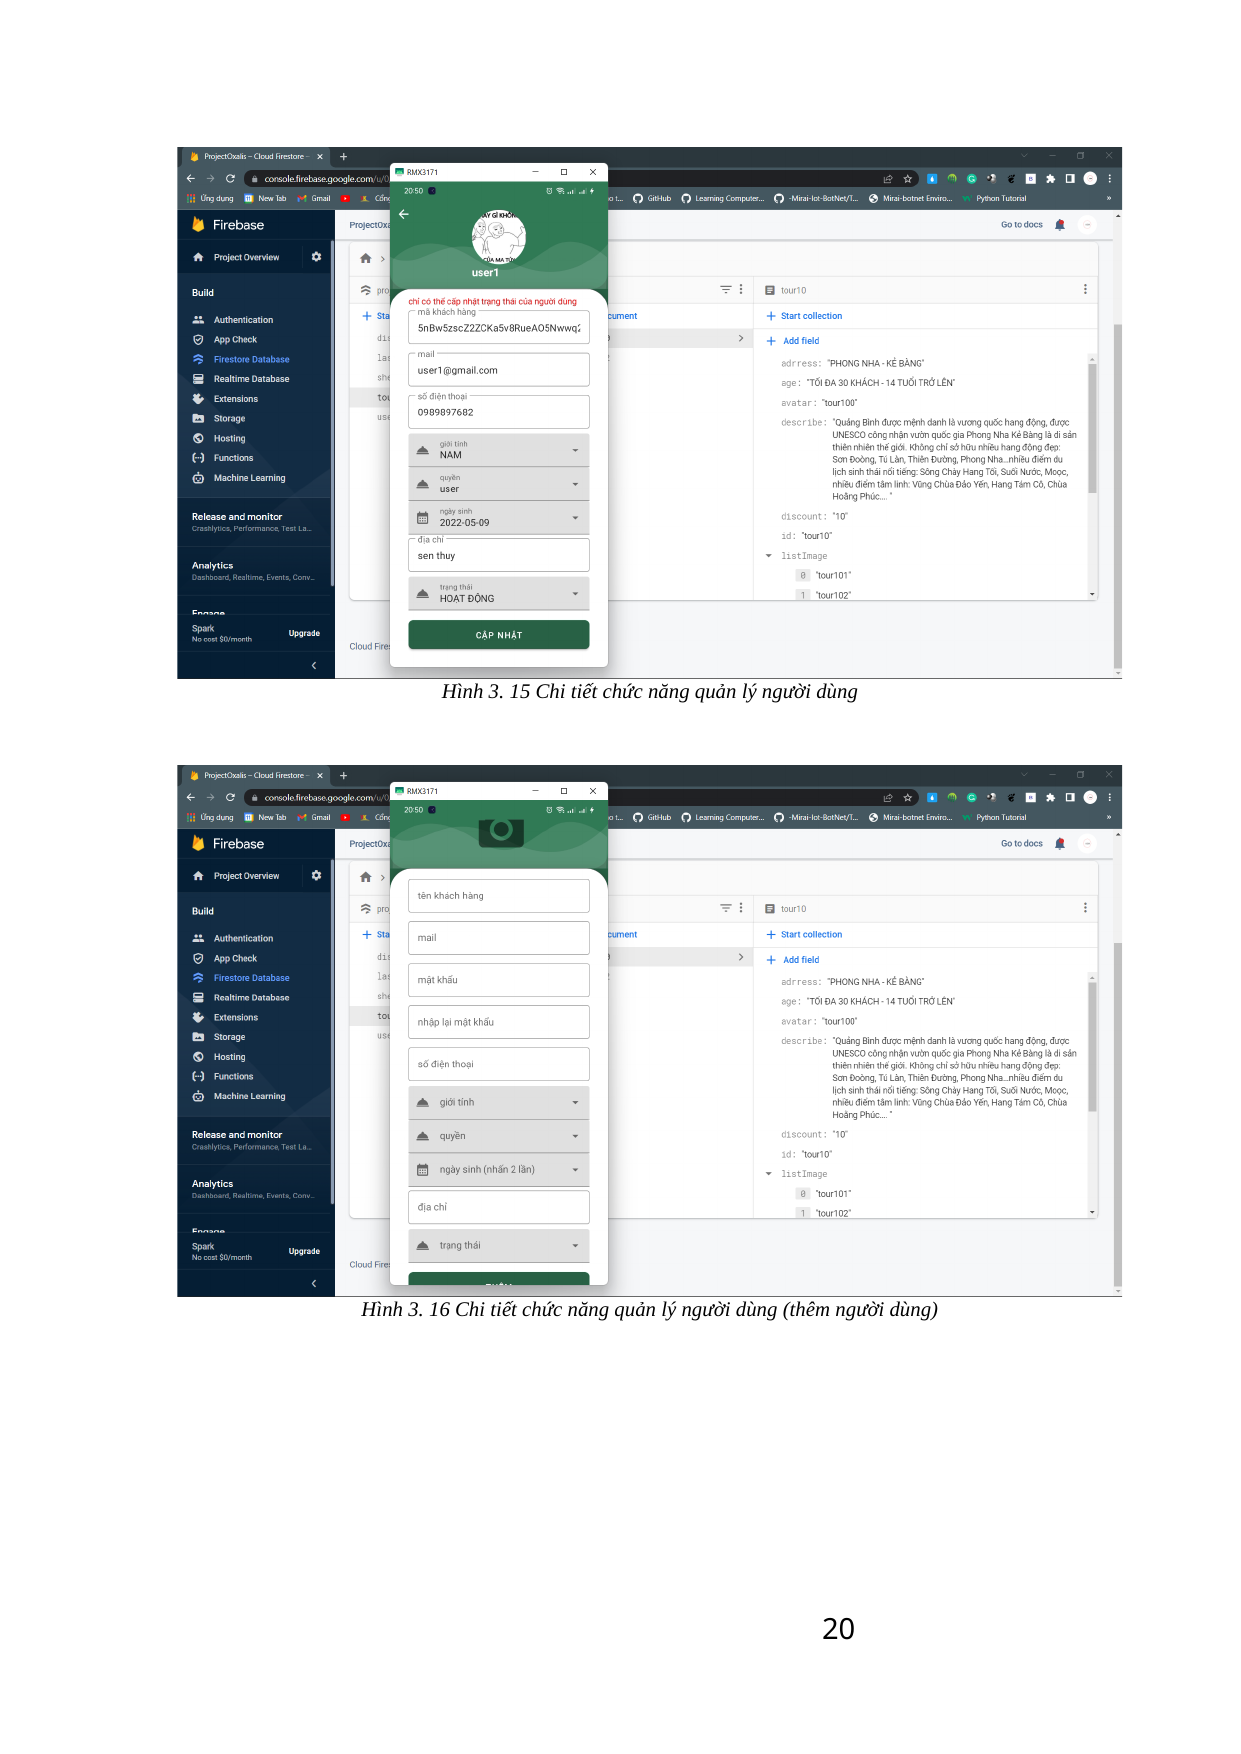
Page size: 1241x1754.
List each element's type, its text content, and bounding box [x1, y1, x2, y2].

picture [177, 765, 1123, 1297]
text Hình 3. 16 Chi tiết chức năng quản lý người dùng (thêm người dùng) [177, 1297, 1122, 1321]
text Hình 3. 15 Chi tiết chức năng quản lý người dùng [177, 679, 1122, 703]
picture [177, 147, 1123, 679]
